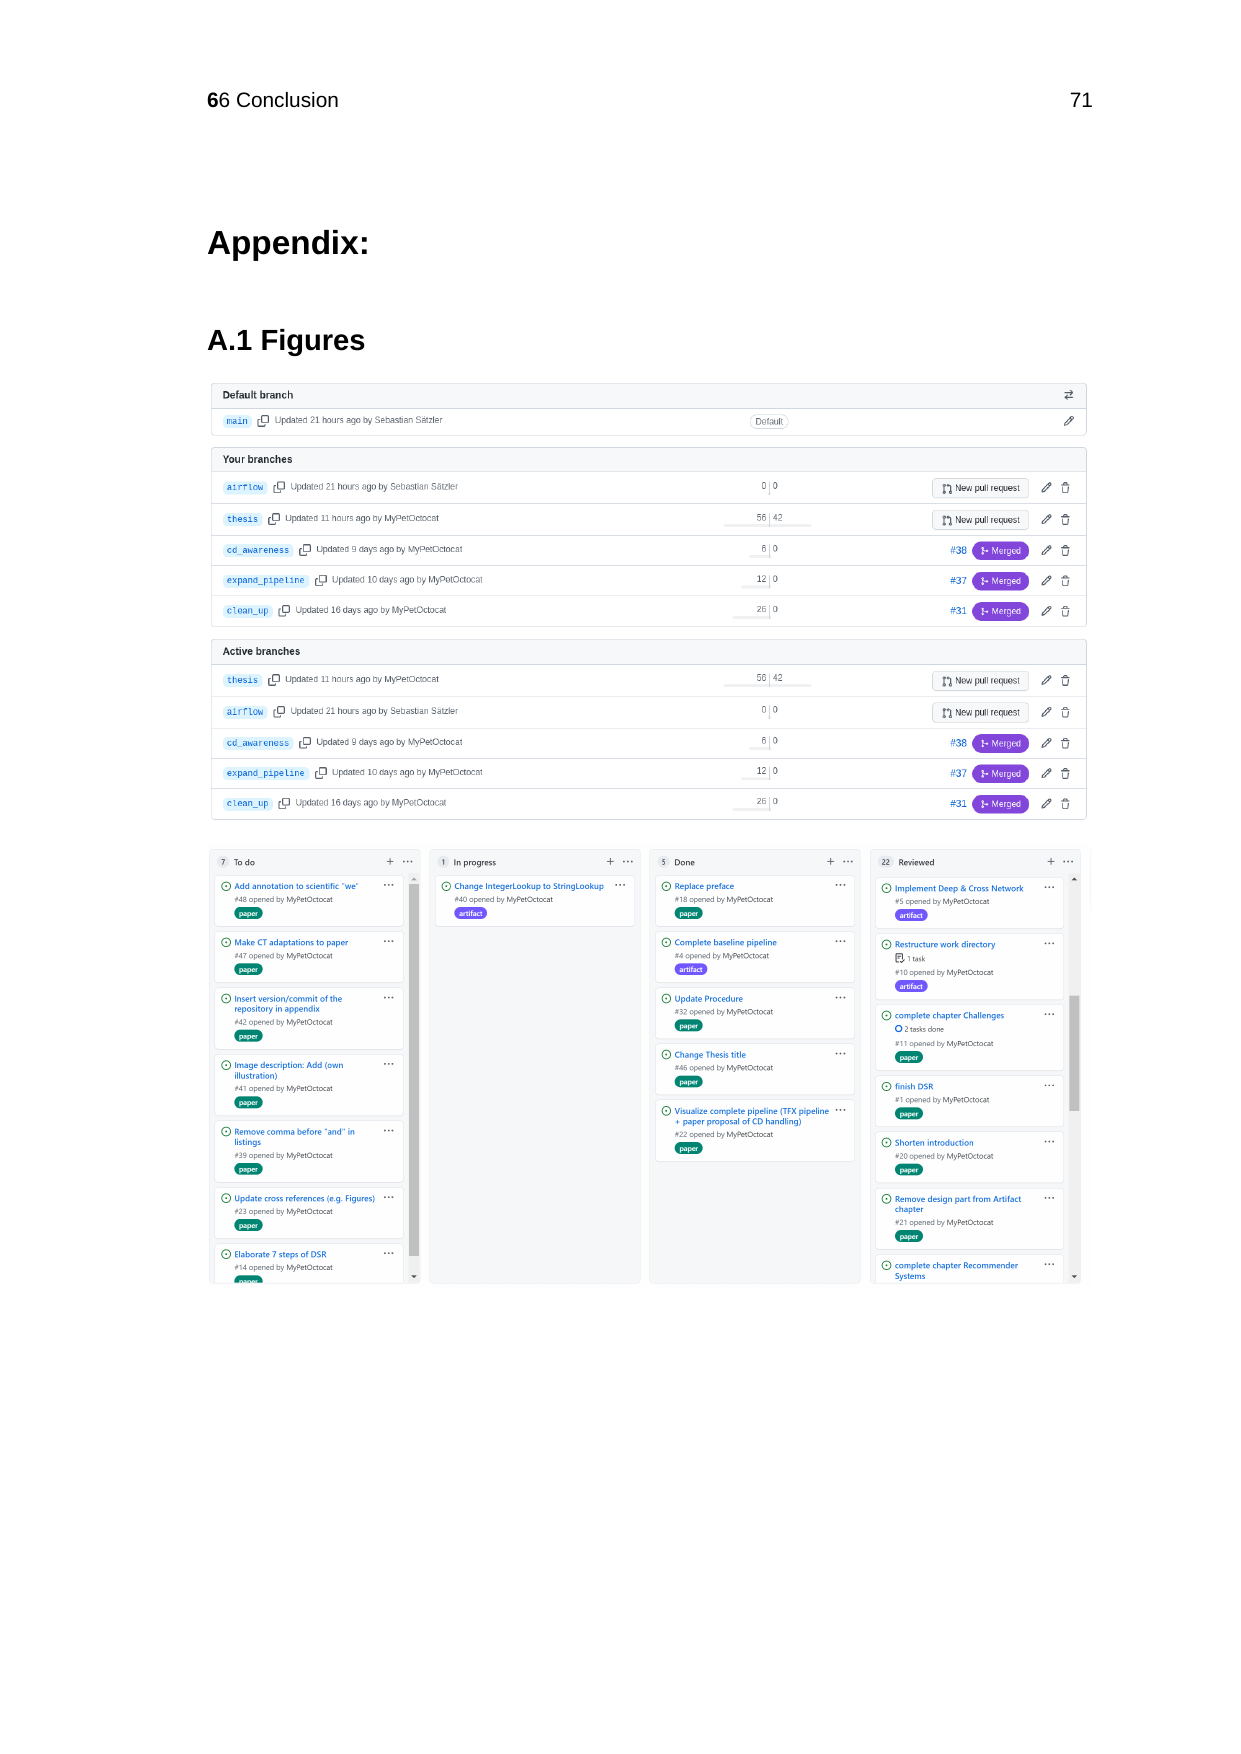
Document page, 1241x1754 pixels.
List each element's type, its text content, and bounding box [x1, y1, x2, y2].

subtitle Appendix: [207, 223, 1092, 261]
picture [206, 843, 1093, 1288]
subtitle A.1 Figures [207, 323, 1092, 356]
picture [206, 378, 1093, 824]
